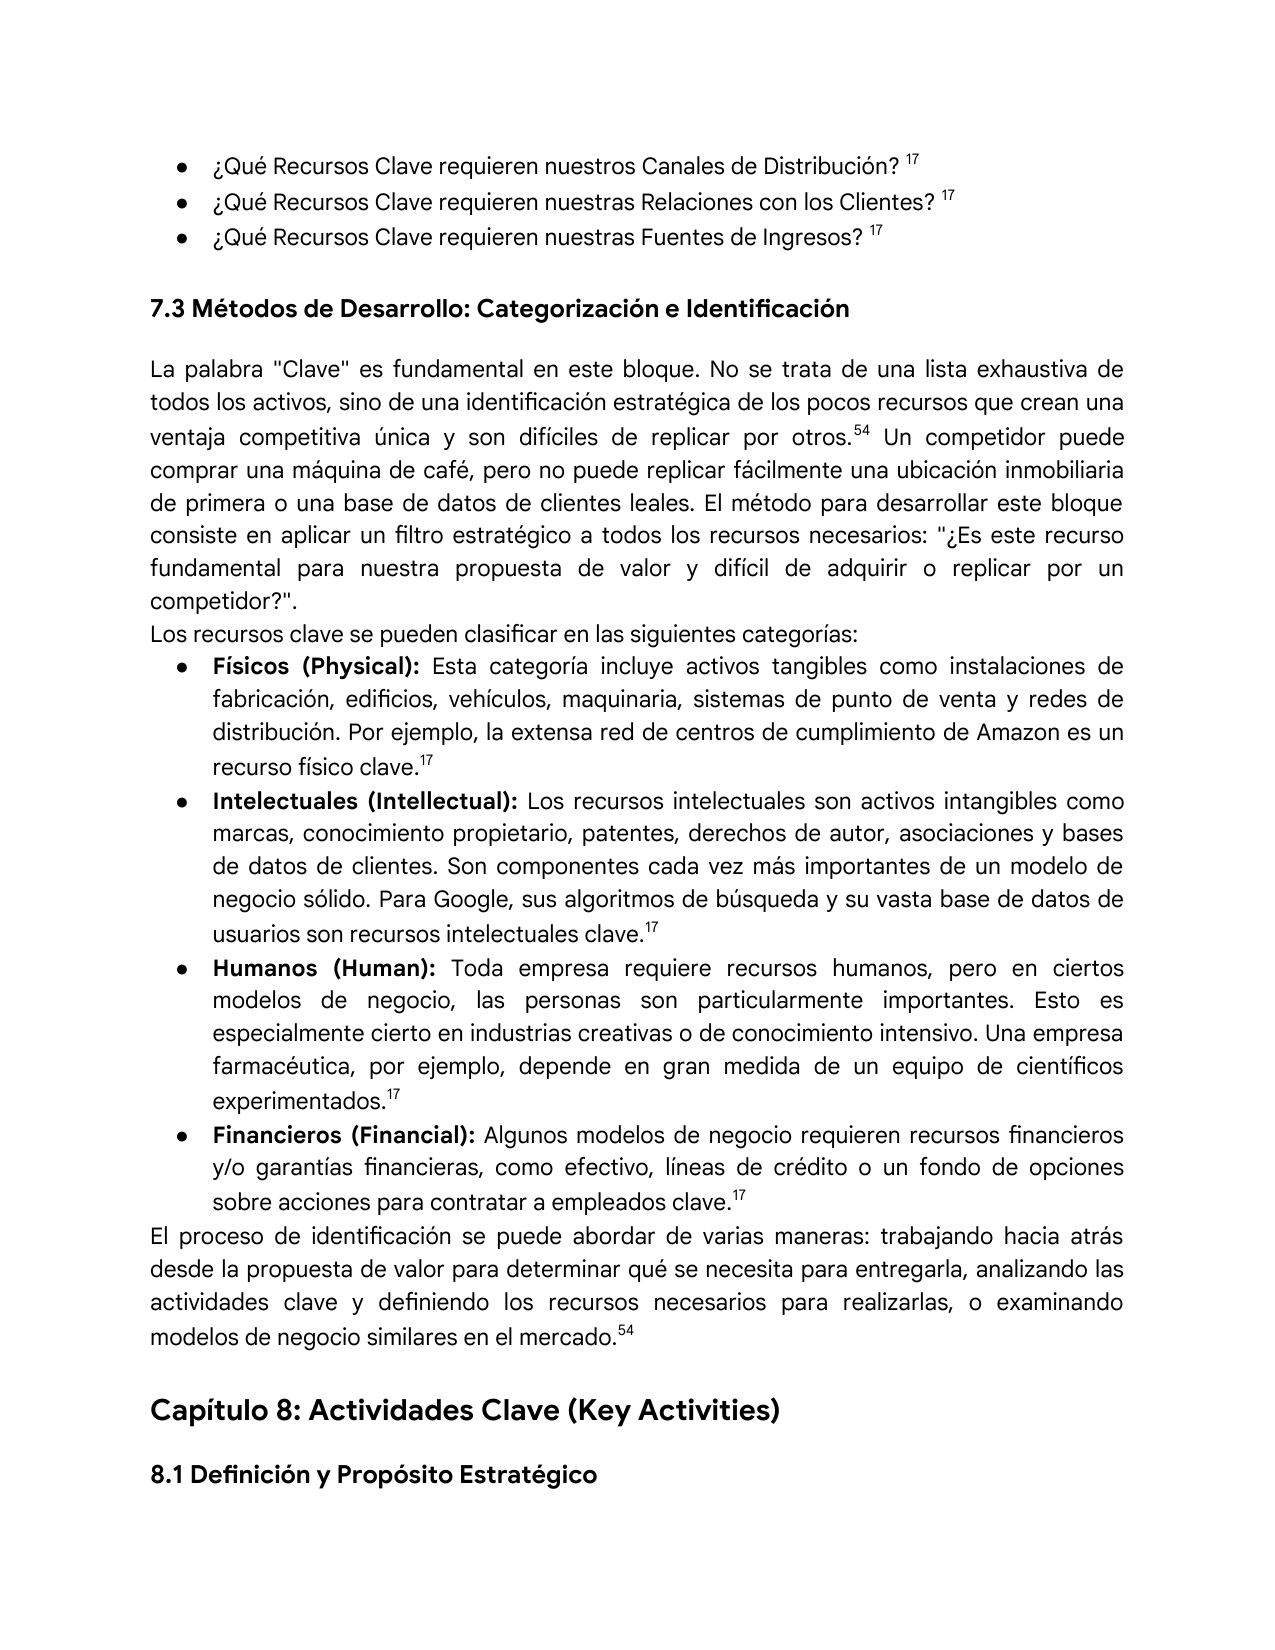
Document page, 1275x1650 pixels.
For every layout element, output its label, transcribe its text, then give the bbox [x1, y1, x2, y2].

text Los recursos clave se pueden clasificar en las siguientes categorías: [150, 620, 1125, 649]
text El proceso de identificación se puede abordar de varias maneras: trabajando hacia atrás desde la propuesta de valor para determinar qué se necesita para entregarla, analizando las actividades clave y definiendo los recursos necesarios para realizarlas, o examinando modelos de negocio similares en el mercado.54 [150, 1222, 1125, 1352]
list Intelectuales (Intellectual): Los recursos intelectuales son activos intangibles como marcas, conocimiento propietario, patentes, derechos de autor, asociaciones y bases de datos de clientes. Son componentes cada vez más importantes de un modelo de negocio sólido. Para Google, sus algoritmos de búsqueda y su vasta base de datos de usuarios son recursos intelectuales clave.17 [175, 787, 1125, 949]
list ¿Qué Recursos Clave requieren nuestros Canales de Distribución? 17 [175, 150, 1125, 181]
list ¿Qué Recursos Clave requieren nuestras Relaciones con los Clientes? 17 [175, 186, 1125, 217]
list ¿Qué Recursos Clave requieren nuestras Fuentes de Ingresos? 17 [175, 221, 1125, 253]
list Físicos (Physical): Esta categoría incluye activos tangibles como instalaciones de fabricación, edificios, vehículos, maquinaria, sistemas de punto de venta y redes de distribución. Por ejemplo, la extensa red de centros de cumplimiento de Amazon es un recurso físico clave.17 [175, 653, 1125, 782]
subtitle 8.1 Definición y Propósito Estratégico [150, 1459, 1125, 1490]
subtitle Capítulo 8: Actividades Clave (Key Activities) [150, 1392, 1125, 1429]
list Financieros (Financial): Algunos modelos de negocio requieren recursos financieros y/o garantías financieras, como efectivo, líneas de crédito o un fondo de opciones sobre acciones para contratar a empleados clave.17 [175, 1121, 1125, 1218]
text La palabra "Clave" es fundamental en este bloque. No se trata de una lista exhaustiva de todos los activos, sino de una identificación estratégica de los pocos recursos que crean una ventaja competitiva única y son difíciles de replicar por otros.54 Un competidor puede comprar una máquina de café, pero no puede replicar fácilmente una ubicación inmobiliaria de primera o una base de datos de clientes leales. El método para desarrollar este bloque consiste en aplicar un filtro estratégico a todos los recursos necesarios: "¿Es este recurso fundamental para nuestra propuesta de valor y difícil de adquirir o replicar por un competidor?". [150, 355, 1125, 616]
list Humanos (Human): Toda empresa requiere recursos humanos, pero en ciertos modelos de negocio, las personas son particularmente importantes. Esto es especialmente cierto en industrias creativas o de conocimiento intensivo. Una empresa farmacéutica, por ejemplo, depende en gran medida de un equipo de científicos experimentados.17 [175, 954, 1125, 1116]
subtitle 7.3 Métodos de Desarrollo: Categorización e Identificación [150, 293, 1125, 324]
